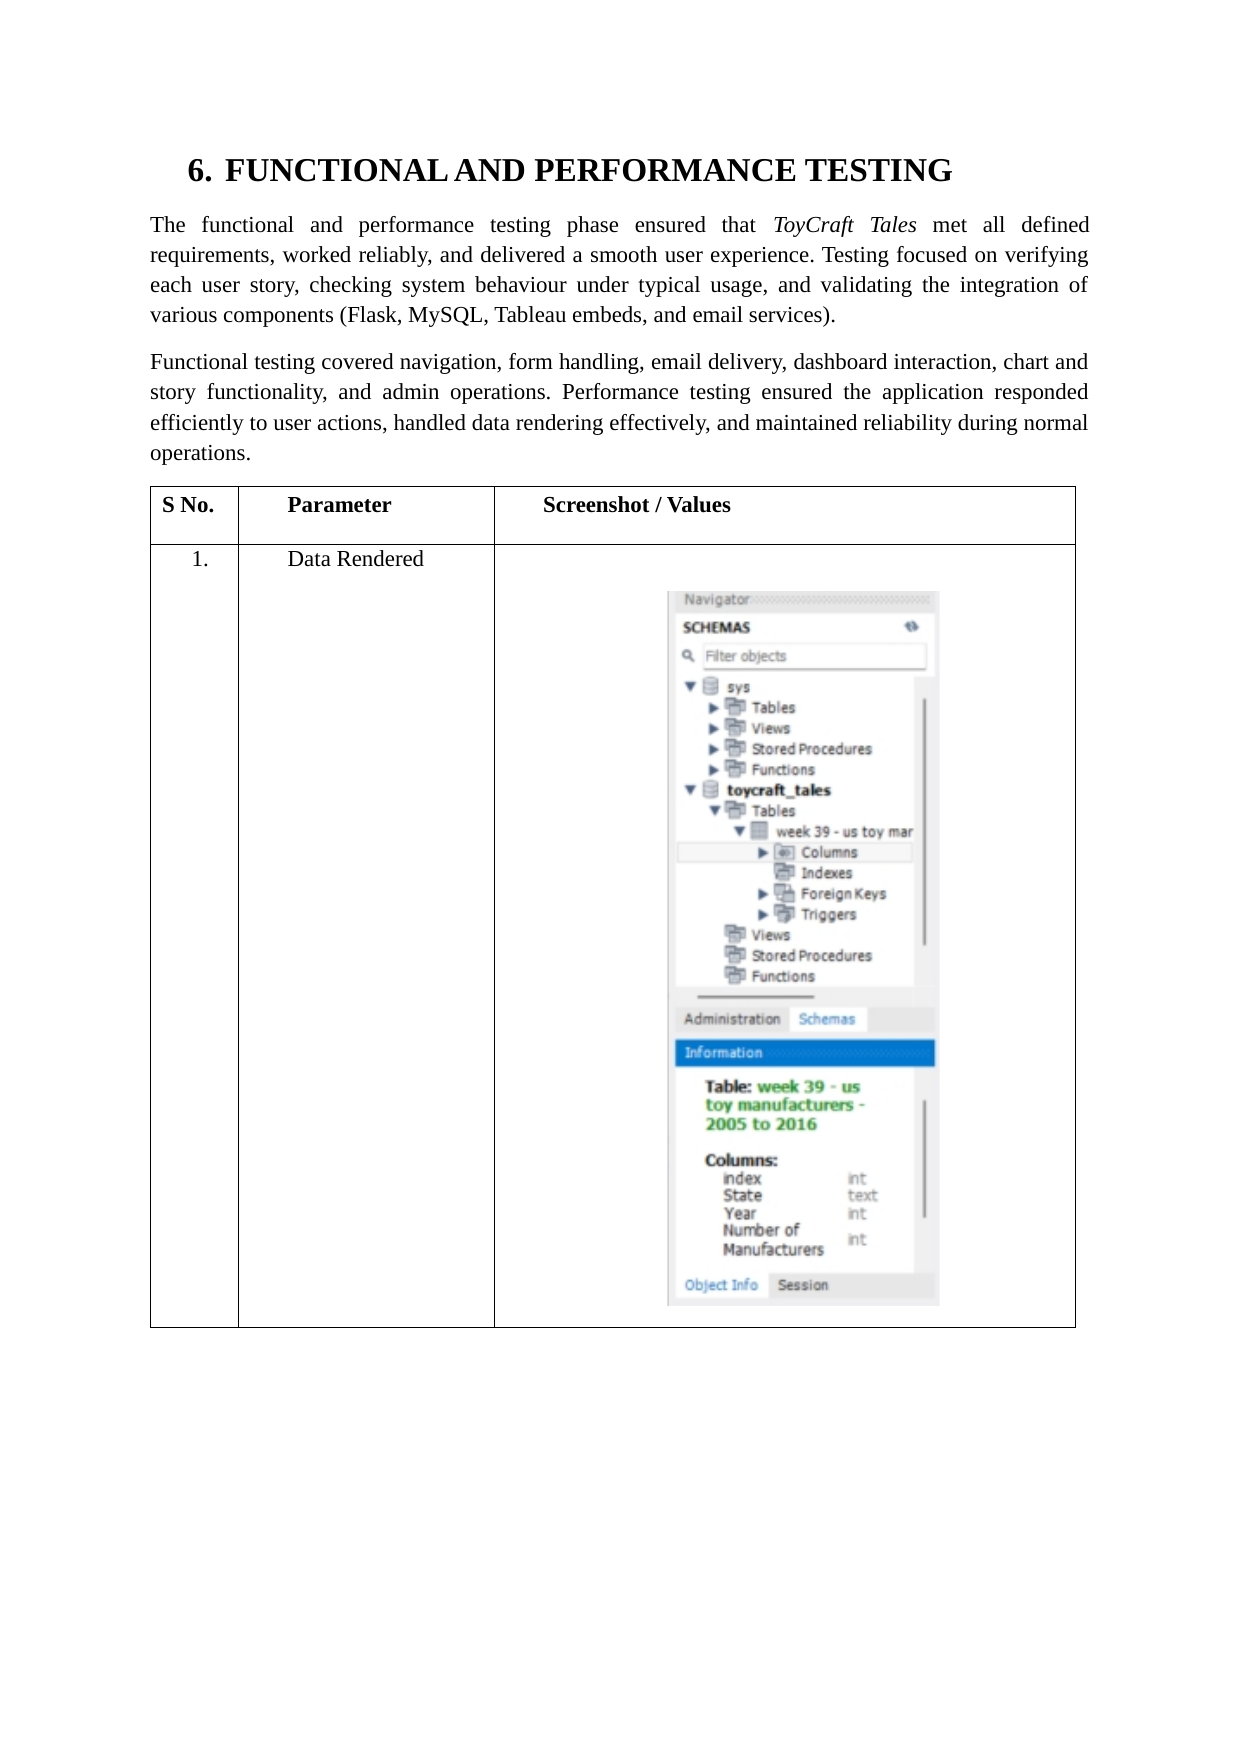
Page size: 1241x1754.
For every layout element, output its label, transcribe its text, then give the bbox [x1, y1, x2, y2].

table_cell Data Rendered [239, 545, 494, 1327]
table_header Screenshot / Values [495, 487, 1075, 544]
table_header Parameter [239, 487, 494, 544]
text Functional testing covered navigation, form handling, email delivery, dashboard interaction, chart and story functionality, and admin operations. Performance testing ensured the application responded efficiently to user actions, handled data rendering effectively, and maintained reliability during normal operations. [150, 348, 1090, 465]
table_cell [495, 545, 1075, 1327]
list FUNCTIONAL AND PERFORMANCE TESTING [187, 150, 1090, 188]
table_cell [151, 545, 238, 1327]
text The functional and performance testing phase ensured that ToyCraft Tales met all defined requirements, worked reliably, and delivered a smooth user experience. Testing focused on verifying each user story, checking system behaviour under typical usage, and validating the integration of various components (Flask, MySQL, Tableau embeds, and email services). [150, 211, 1090, 328]
picture [667, 591, 940, 1306]
table_header S No. [151, 487, 238, 544]
